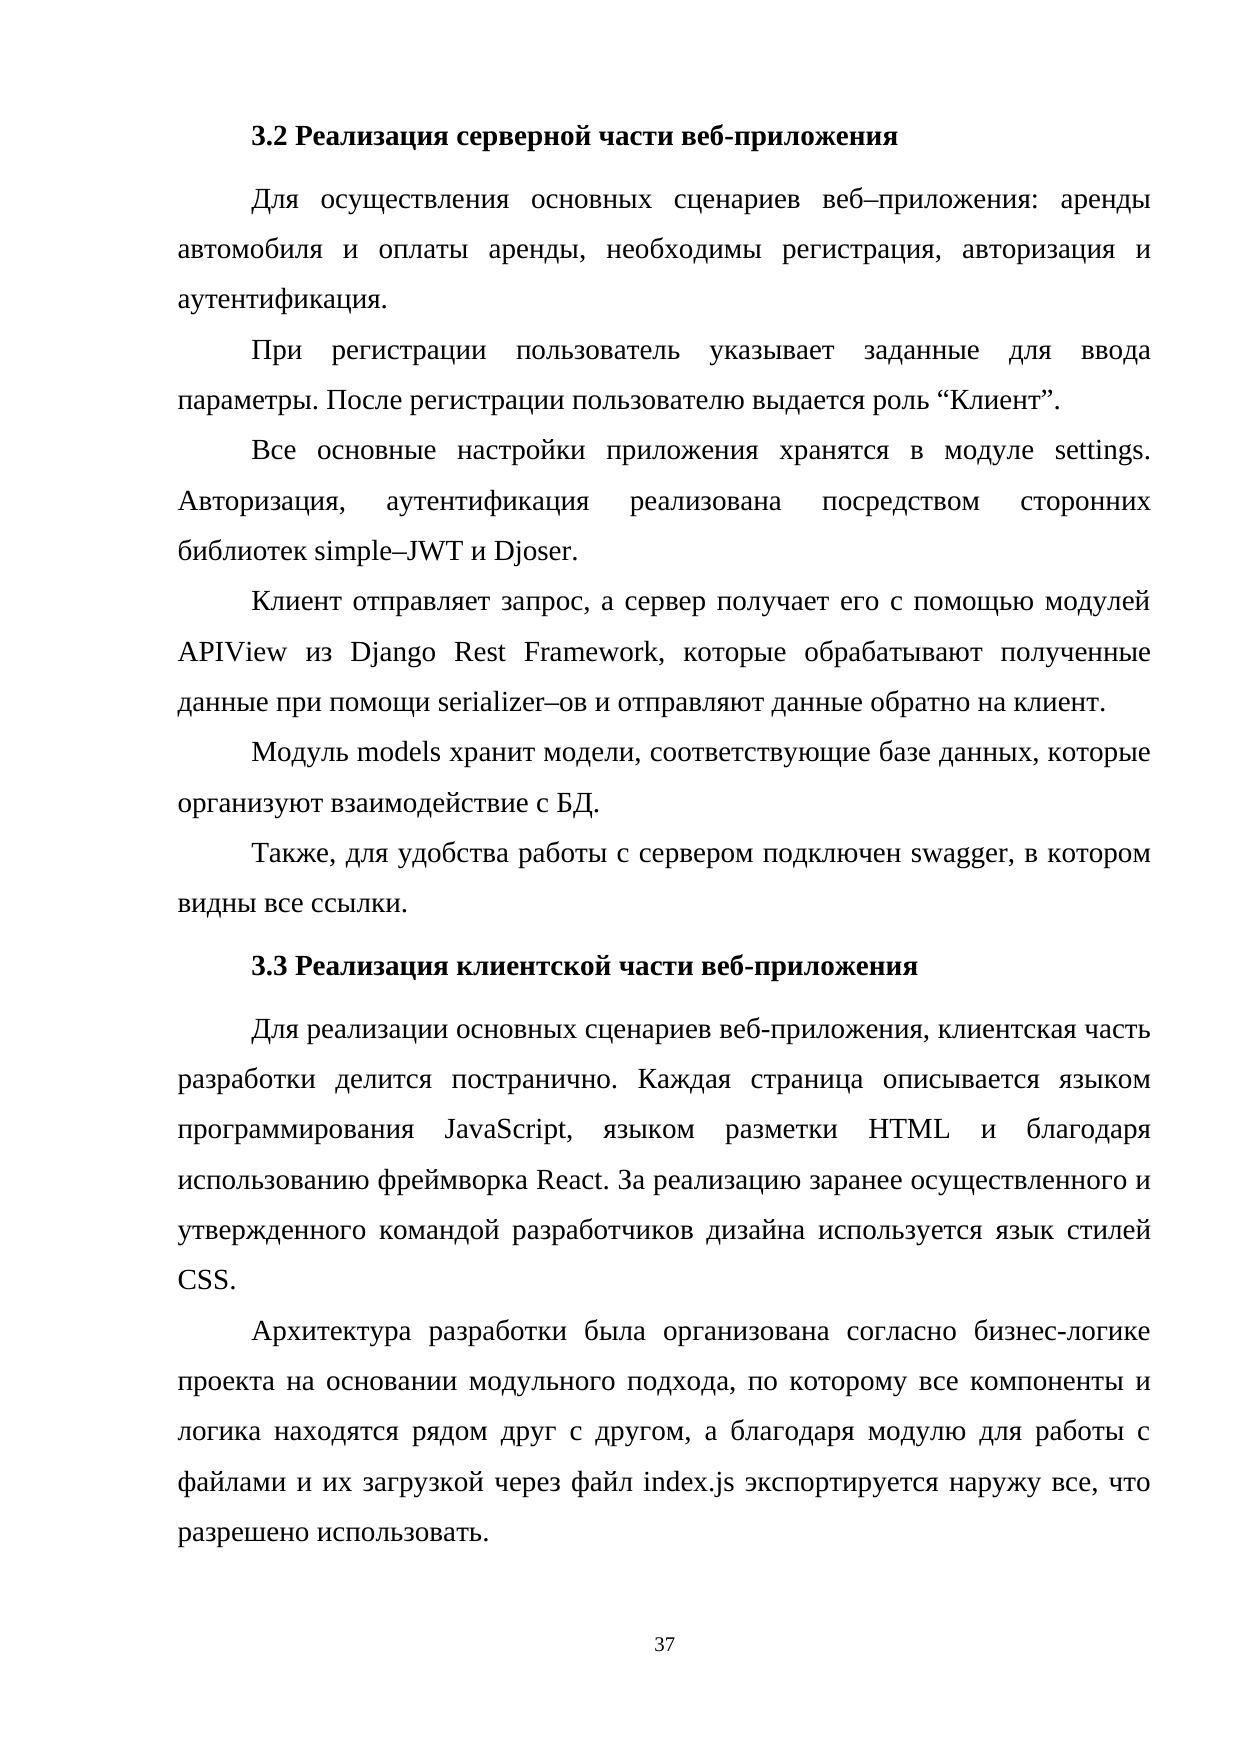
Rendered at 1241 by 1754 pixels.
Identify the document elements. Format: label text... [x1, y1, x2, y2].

text Для осуществления основных сценариев веб–приложения: аренды автомобиля и оплаты аренды, необходимы регистрация, авторизация и аутентификация. [177, 181, 1152, 315]
text При регистрации пользователь указывает заданные для ввода параметры. После регистрации пользователю выдается роль “Клиент”. [177, 332, 1152, 416]
text Клиент отправляет запрос, а сервер получает его с помощью модулей APIView из Django Rest Framework, которые обрабатывают полученные данные при помощи serializer–ов и отправляют данные обратно на клиент. [177, 583, 1152, 718]
text Все основные настройки приложения хранятся в модуле settings. Авторизация, аутентификация реализована посредством сторонних библиотек simple–JWT и Djoser. [177, 432, 1152, 567]
list Реализация серверной части веб-приложения [251, 118, 1152, 152]
text Архитектура разработки была организована согласно бизнес-логике проекта на основании модульного подхода, по которому все компоненты и логика находятся рядом друг с другом, а благодаря модулю для работы с файлами и их загрузкой через файл index.js экспортируется наружу все, что разрешено использовать. [177, 1313, 1152, 1548]
text Также, для удобства работы с сервером подключен swagger, в котором видны все ссылки. [177, 835, 1152, 919]
list Реализация клиентской части веб-приложения [251, 948, 1152, 982]
text Модуль models хранит модели, соответствующие базе данных, которые организуют взаимодействие с БД. [177, 734, 1152, 818]
text Для реализации основных сценариев веб-приложения, клиентская часть разработки делится постранично. Каждая страница описывается языком программирования JavaScript, языком разметки HTML и благодаря использованию фреймворка React. За реализацию заранее осуществленного и утвержденного командой разработчиков дизайна используется язык стилей CSS. [177, 1011, 1152, 1296]
